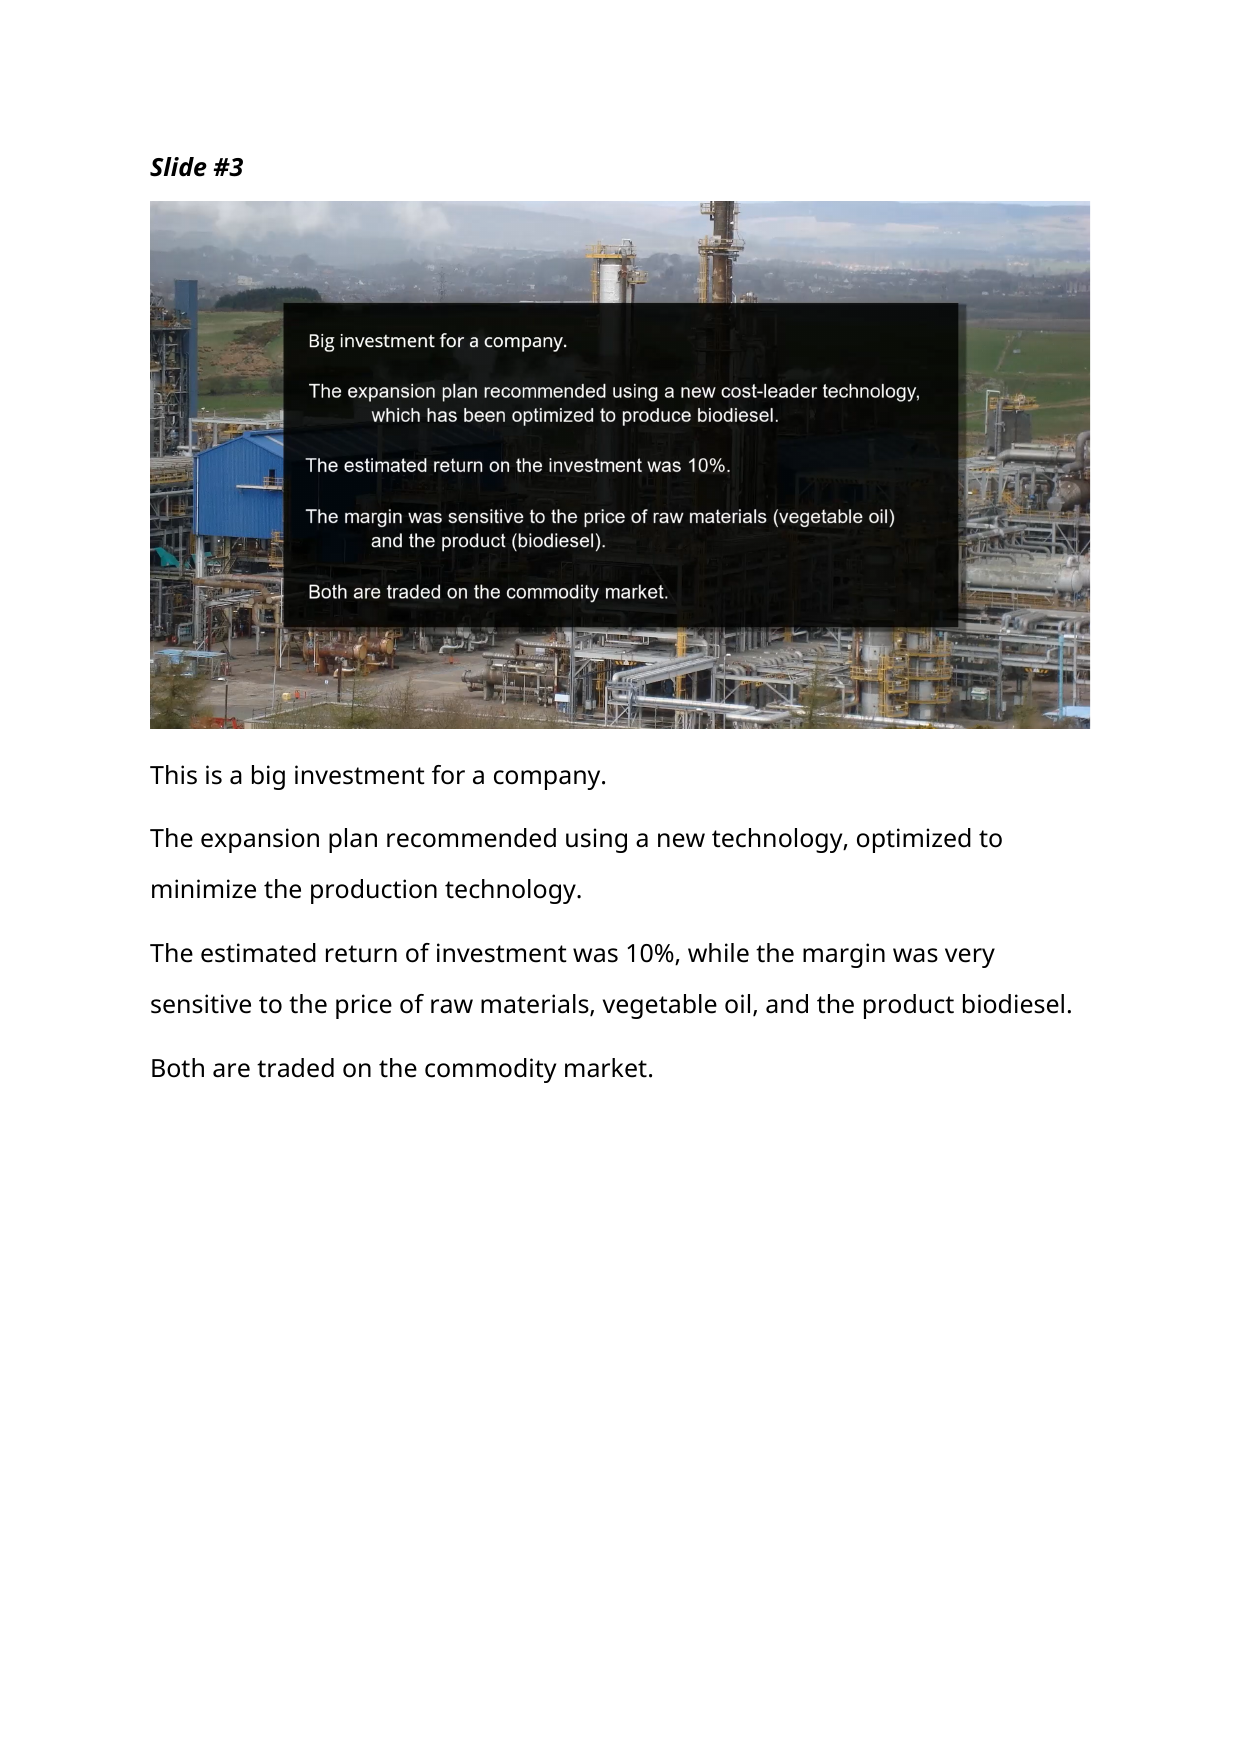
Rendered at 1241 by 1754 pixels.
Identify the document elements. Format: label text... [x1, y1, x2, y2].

text This is a big investment for a company. [150, 758, 1090, 792]
text Both are traded on the commodity market. [150, 1050, 1090, 1084]
subtitle Slide #3 [150, 150, 1090, 201]
text The estimated return of investment was 10%, while the margin was very sensitive to the price of raw materials, vegetable oil, and the product biodiesel. [150, 936, 1090, 1021]
text The expansion plan recommended using a new technology, optimized to minimize the production technology. [150, 821, 1090, 906]
picture [150, 201, 1091, 729]
